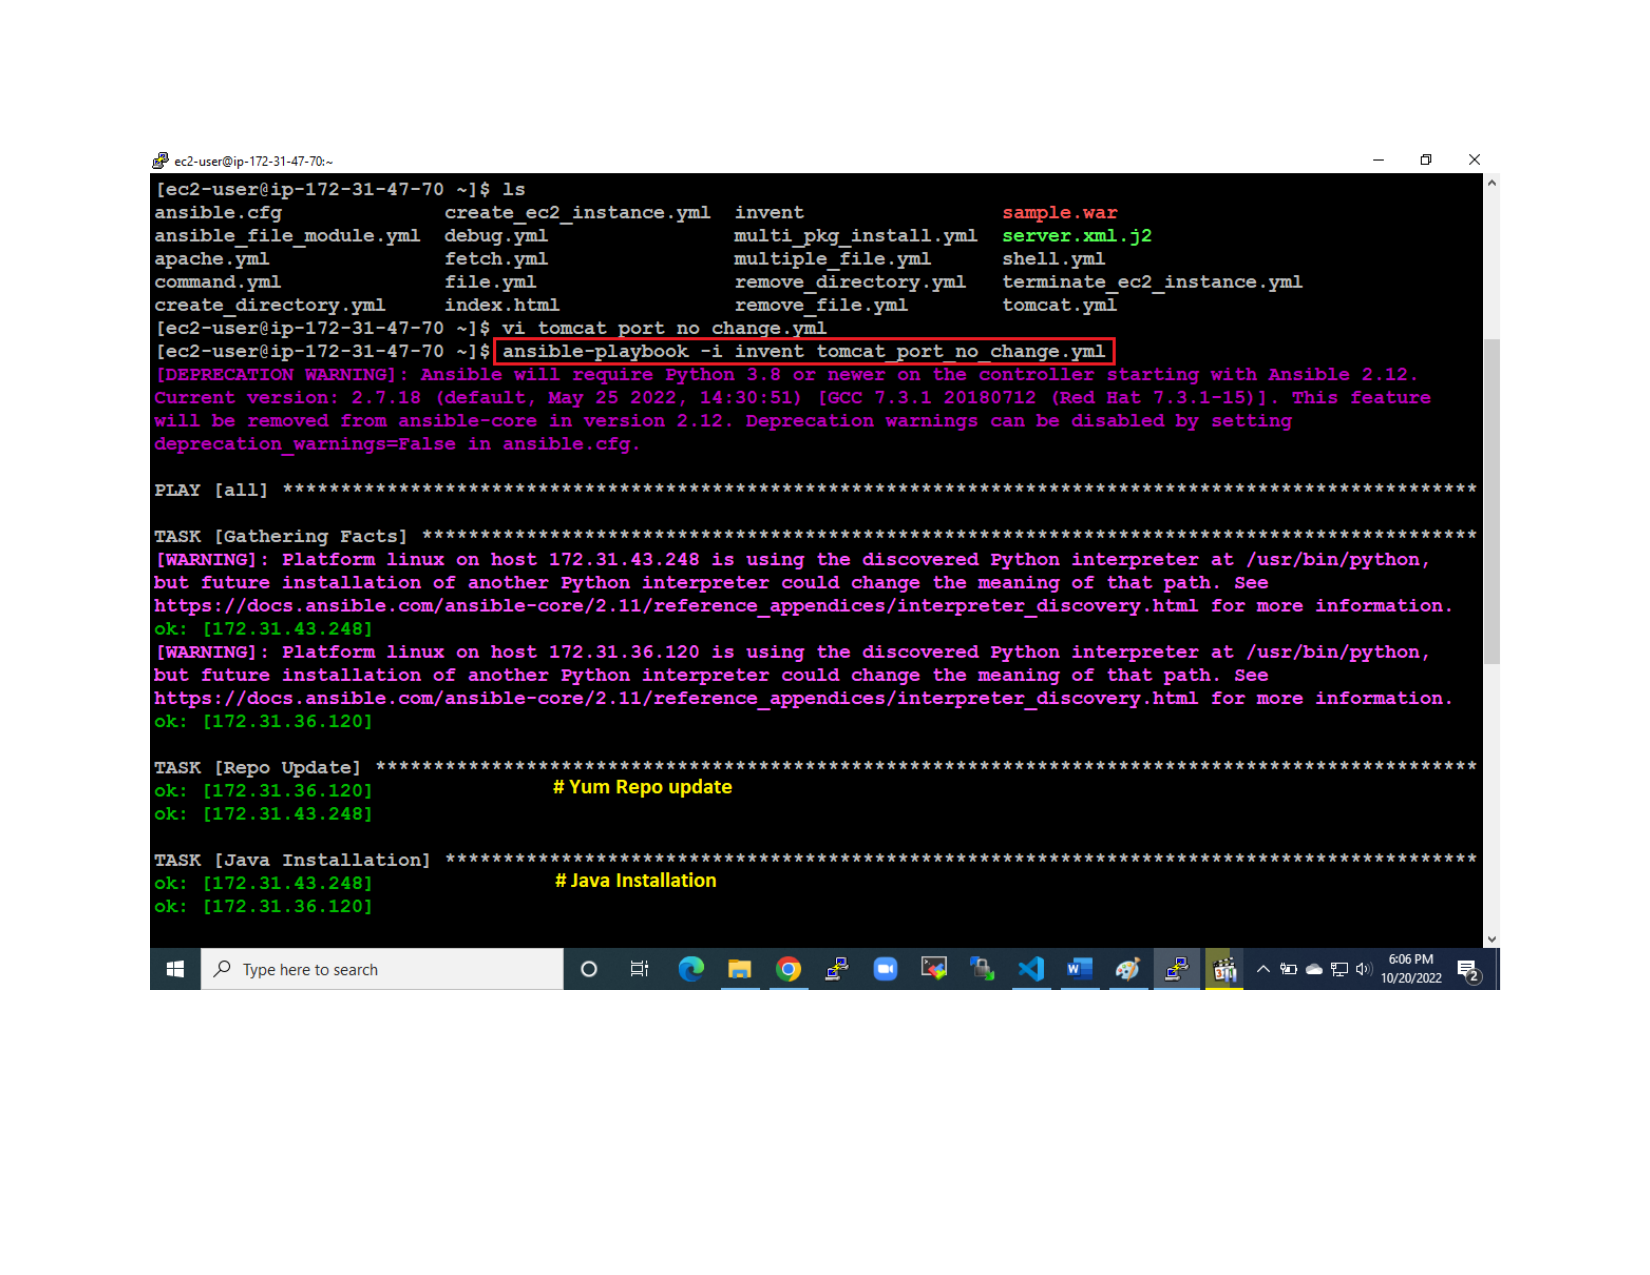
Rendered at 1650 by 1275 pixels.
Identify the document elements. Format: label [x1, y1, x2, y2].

picture [150, 150, 1500, 990]
